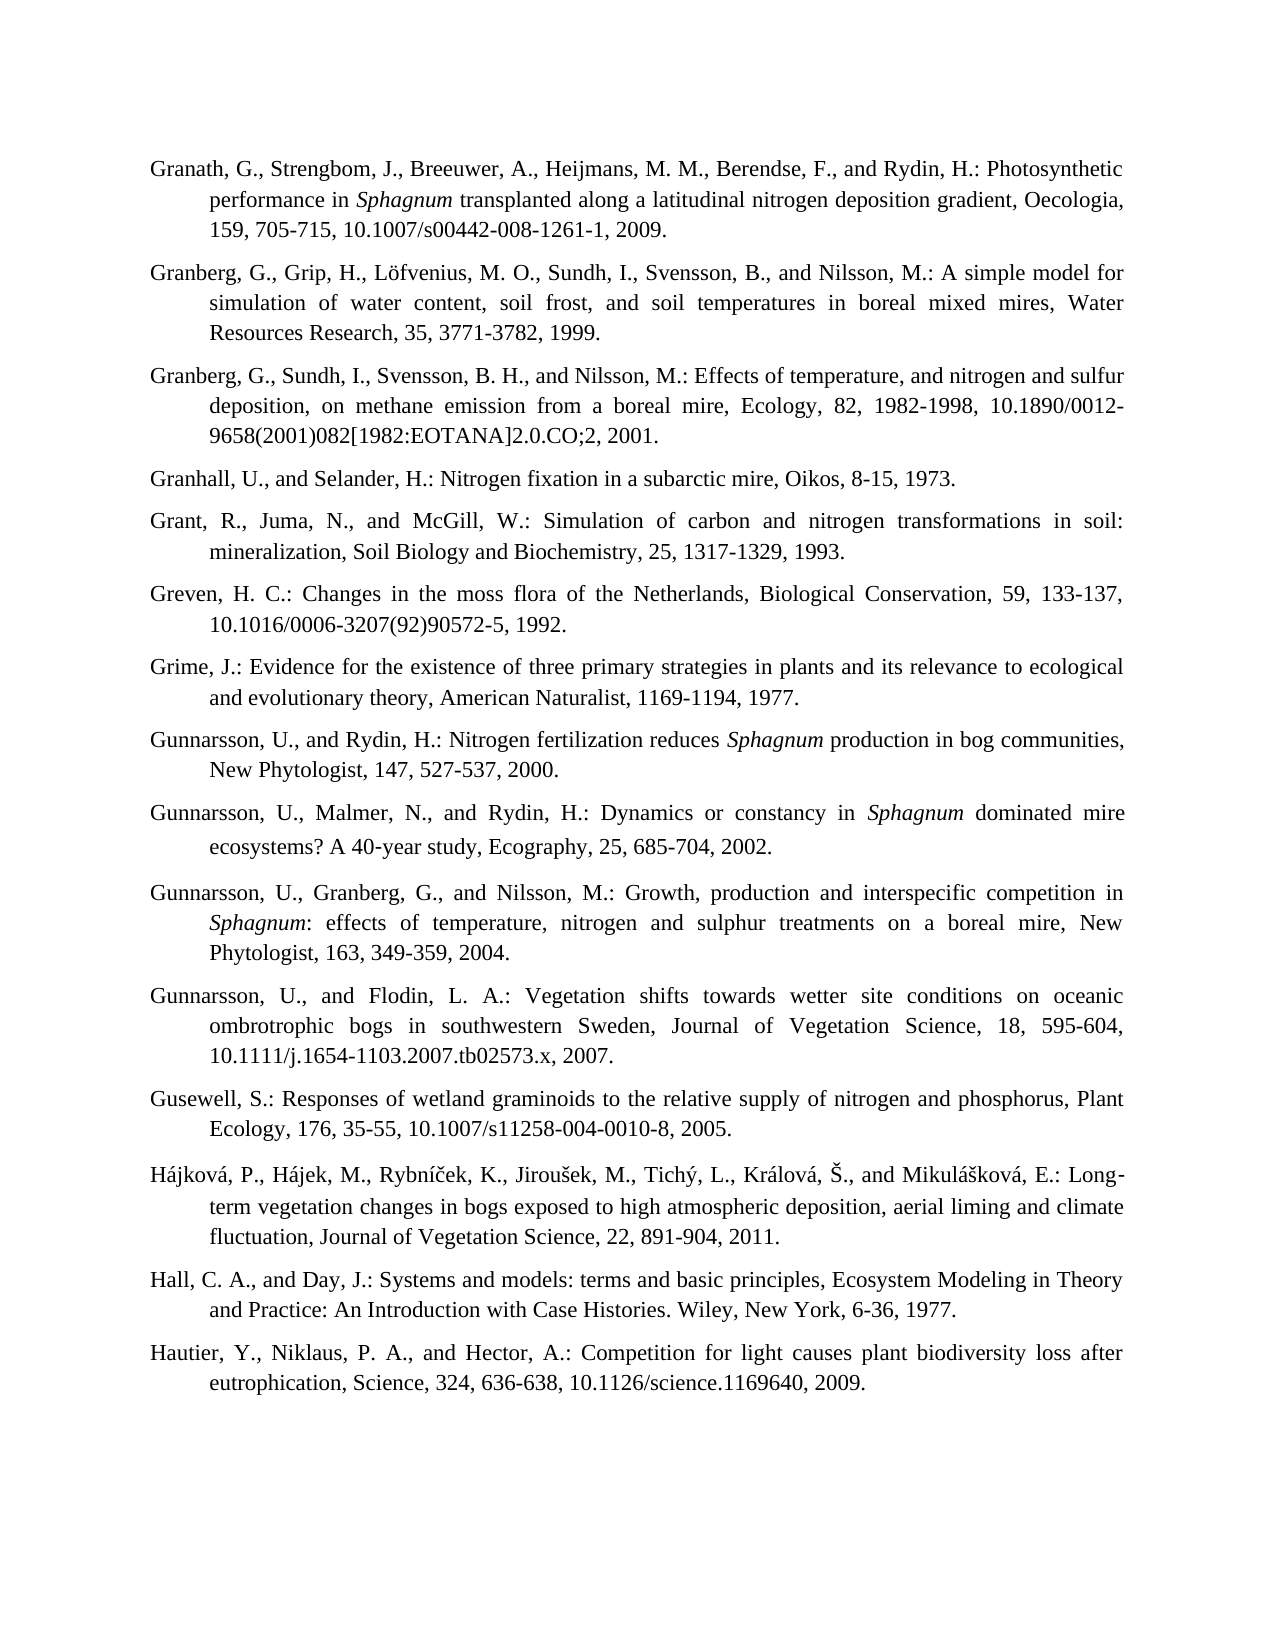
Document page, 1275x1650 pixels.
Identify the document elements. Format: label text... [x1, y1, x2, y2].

text Hautier, Y., Niklaus, P. A., and Hector, A.: Competition for light causes plant biodiversity loss after eutrophication, Science, 324, 636-638, 10.1126/science.1169640, 2009. [150, 1339, 1125, 1395]
text Gunnarsson, U., and Rydin, H.: Nitrogen fertilization reduces Sphagnum production in bog communities, New Phytologist, 147, 527-537, 2000. [150, 726, 1125, 783]
text Granath, G., Strengbom, J., Breeuwer, A., Heijmans, M. M., Berendse, F., and Rydin, H.: Photosynthetic performance in Sphagnum transplanted along a latitudinal nitrogen deposition gradient, Oecologia, 159, 705-715, 10.1007/s00442-008-1261-1, 2009. [150, 156, 1125, 242]
text Gunnarsson, U., Granberg, G., and Nilsson, M.: Growth, production and interspecific competition in Sphagnum: effects of temperature, nitrogen and sulphur treatments on a boreal mire, New Phytologist, 163, 349-359, 2004. [150, 879, 1125, 966]
text Gunnarsson, U., Malmer, N., and Rydin, H.: Dynamics or constancy in Sphagnum dominated mire ecosystems? A 40‐year study, Ecography, 25, 685-704, 2002. [150, 799, 1125, 862]
text Hall, C. A., and Day, J.: Systems and models: terms and basic principles, Ecosystem Modeling in Theory and Practice: An Introduction with Case Histories. Wiley, New York, 6-36, 1977. [150, 1266, 1125, 1322]
text Grime, J.: Evidence for the existence of three primary strategies in plants and its relevance to ecological and evolutionary theory, American Naturalist, 1169-1194, 1977. [150, 653, 1125, 710]
text Gunnarsson, U., and Flodin, L. A.: Vegetation shifts towards wetter site conditions on oceanic ombrotrophic bogs in southwestern Sweden, Journal of Vegetation Science, 18, 595-604, 10.1111/j.1654-1103.2007.tb02573.x, 2007. [150, 982, 1125, 1069]
text Granberg, G., Grip, H., Löfvenius, M. O., Sundh, I., Svensson, B., and Nilsson, M.: A simple model for simulation of water content, soil frost, and soil temperatures in boreal mixed mires, Water Resources Research, 35, 3771-3782, 1999. [150, 259, 1125, 345]
text Granberg, G., Sundh, I., Svensson, B. H., and Nilsson, M.: Effects of temperature, and nitrogen and sulfur deposition, on methane emission from a boreal mire, Ecology, 82, 1982-1998, 10.1890/0012-9658(2001)082[1982:EOTANA]2.0.CO;2, 2001. [150, 362, 1125, 448]
text Greven, H. C.: Changes in the moss flora of the Netherlands, Biological Conservation, 59, 133-137, 10.1016/0006-3207(92)90572-5, 1992. [150, 581, 1125, 637]
text Grant, R., Juma, N., and McGill, W.: Simulation of carbon and nitrogen transformations in soil: mineralization, Soil Biology and Biochemistry, 25, 1317-1329, 1993. [150, 508, 1125, 564]
text Granhall, U., and Selander, H.: Nitrogen fixation in a subarctic mire, Oikos, 8-15, 1973. [150, 465, 1125, 491]
text Gusewell, S.: Responses of wetland graminoids to the relative supply of nitrogen and phosphorus, Plant Ecology, 176, 35-55, 10.1007/s11258-004-0010-8, 2005. [150, 1085, 1125, 1142]
text Hájková, P., Hájek, M., Rybníček, K., Jiroušek, M., Tichý, L., Králová, Š., and Mikulášková, E.: Long‐term vegetation changes in bogs exposed to high atmospheric deposition, aerial liming and climate fluctuation, Journal of Vegetation Science, 22, 891-904, 2011. [150, 1158, 1125, 1249]
